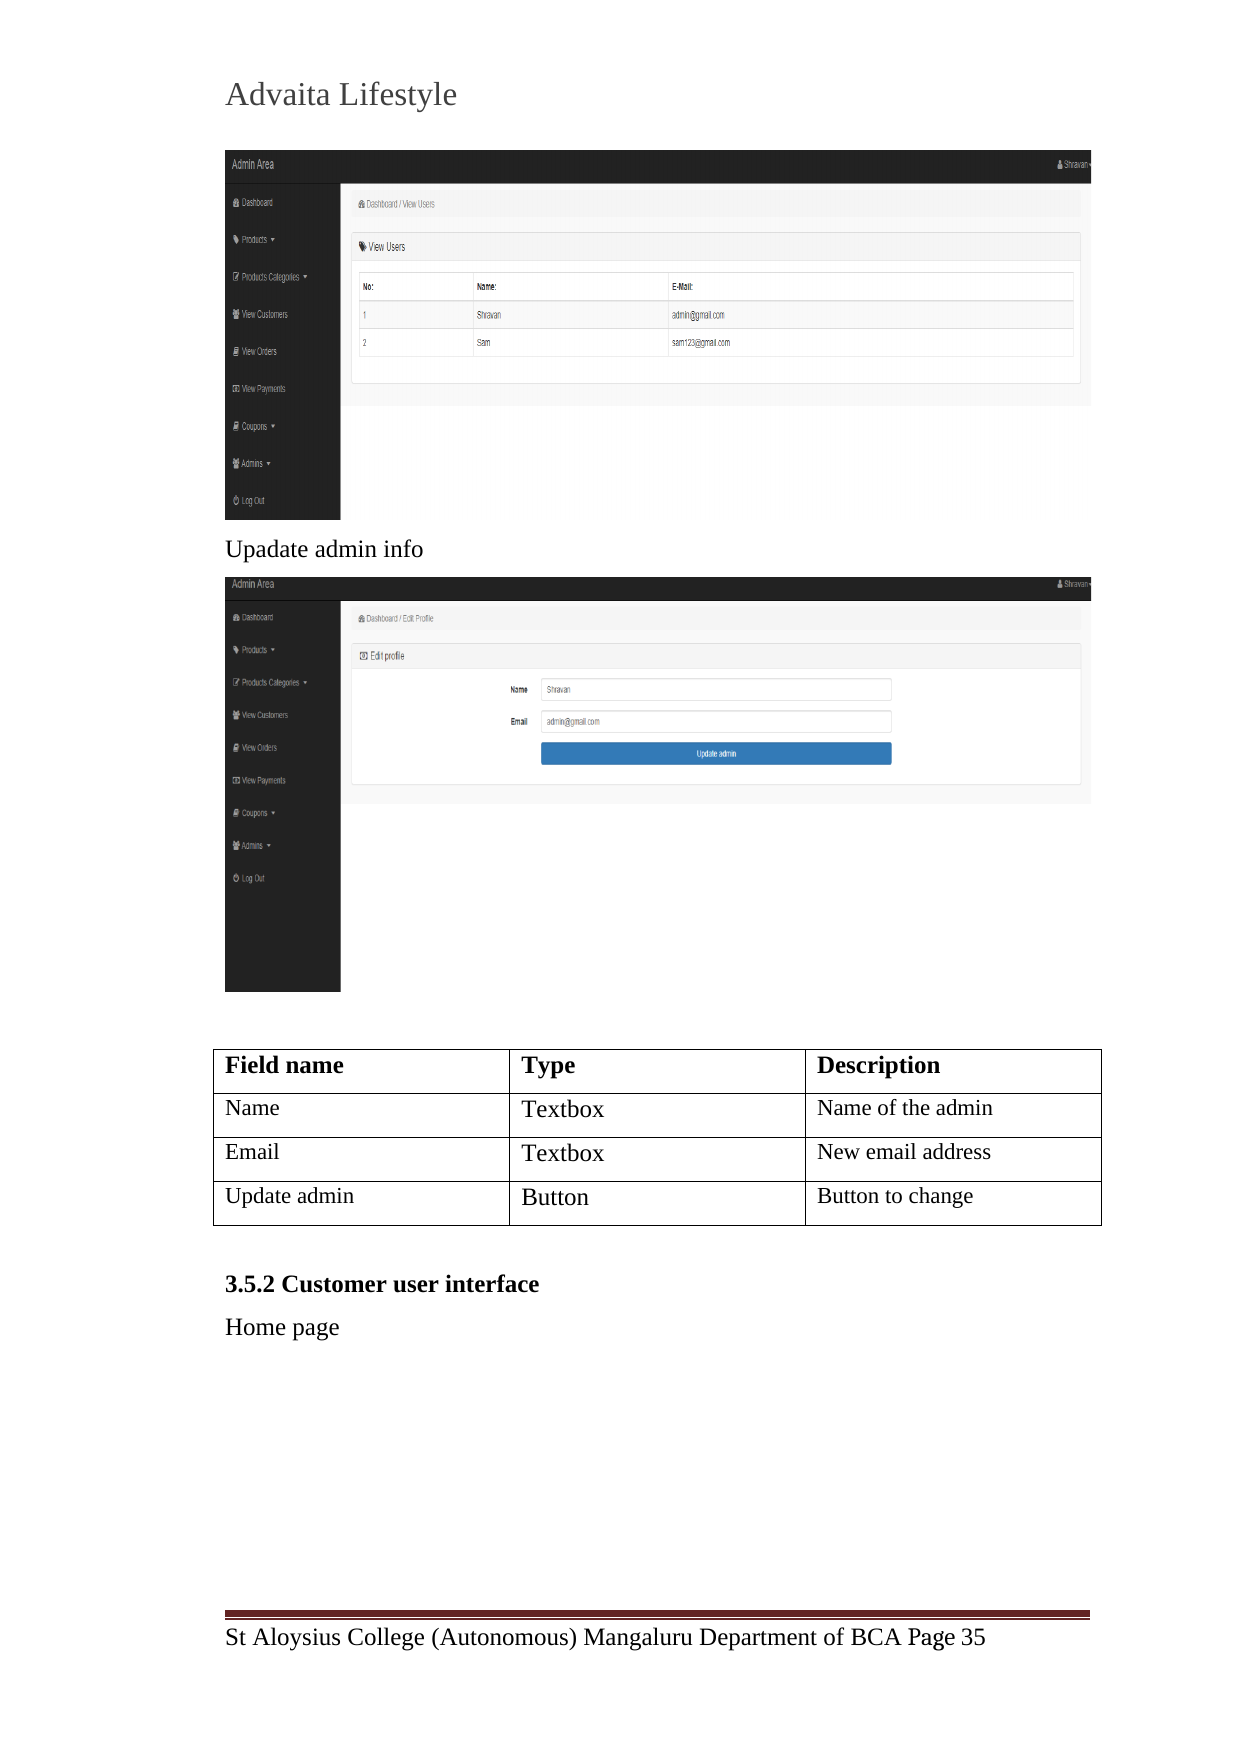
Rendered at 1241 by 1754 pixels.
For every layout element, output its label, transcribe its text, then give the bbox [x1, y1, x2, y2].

table_header Type [510, 1050, 805, 1093]
table_cell Email [214, 1138, 509, 1181]
picture [225, 150, 1092, 520]
text Home page [225, 1312, 1090, 1341]
picture [225, 577, 1092, 992]
table_cell Textbox [510, 1138, 805, 1181]
text Upadate admin info [225, 534, 1090, 563]
table_cell Update admin [214, 1182, 509, 1225]
table_cell Button [510, 1182, 805, 1225]
table_cell Textbox [510, 1094, 805, 1137]
table_cell Name of the admin [806, 1094, 1101, 1137]
text 3.5.2 Customer user interface [225, 1269, 1090, 1298]
table_cell Button to change [806, 1182, 1101, 1225]
table_header Field name [214, 1050, 509, 1093]
table_header Description [806, 1050, 1101, 1093]
table_cell New email address [806, 1138, 1101, 1181]
table_cell Name [214, 1094, 509, 1137]
